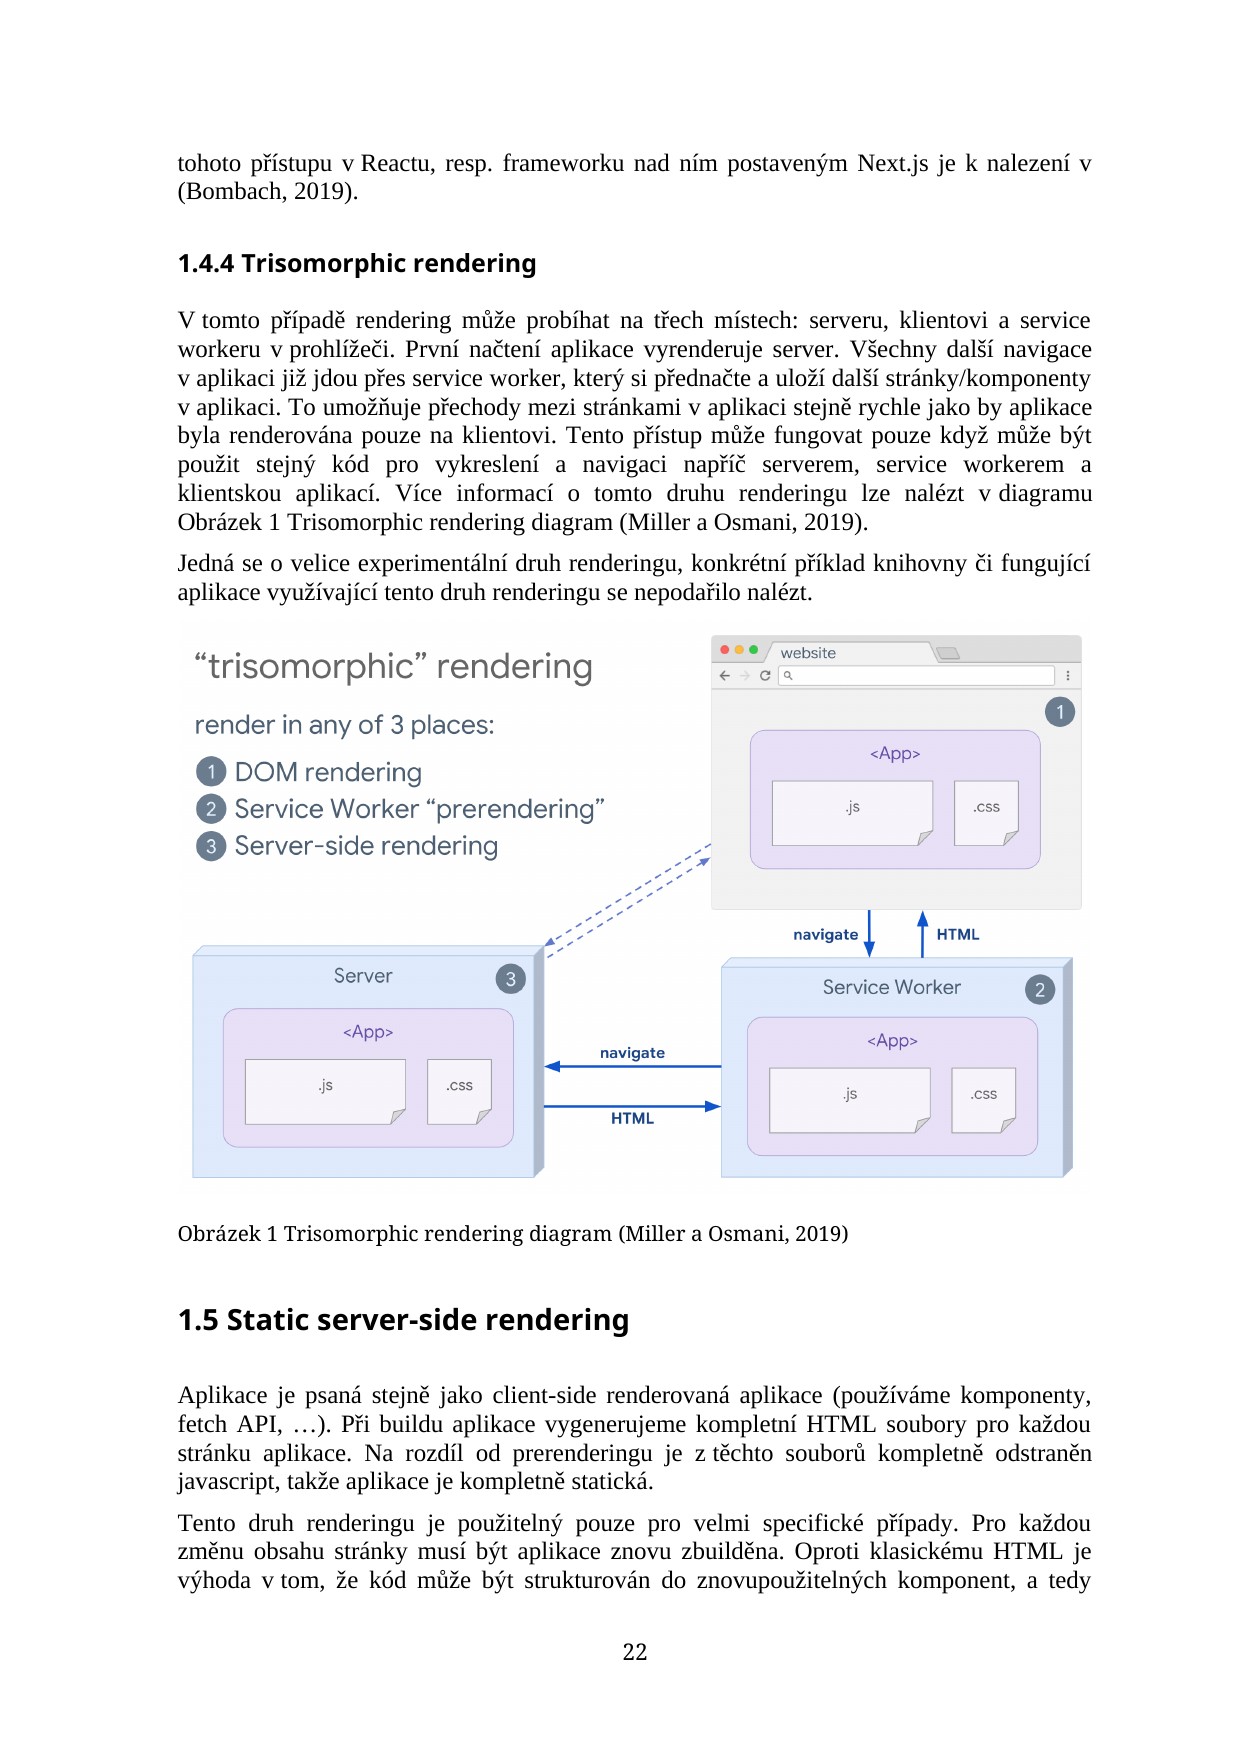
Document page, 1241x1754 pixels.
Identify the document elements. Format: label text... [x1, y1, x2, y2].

text Jedná se o velice experimentální druh renderingu, konkrétní příklad knihovny či fungující aplikace využívající tento druh renderingu se nepodařilo nalézt. [177, 548, 1092, 605]
subtitle Static server-side rendering [177, 1299, 1092, 1339]
text Aplikace je psaná stejně jako client-side renderovaná aplikace (používáme komponenty, fetch API, …). Při buildu aplikace vygenerujeme kompletní HTML soubory pro každou stránku aplikace. Na rozdíl od prerenderingu je z těchto souborů kompletně odstraněn javascript, takže aplikace je kompletně statická. [177, 1380, 1092, 1495]
picture [177, 617, 1093, 1195]
text V tomto případě rendering může probíhat na třech místech: serveru, klientovi a service workeru v prohlížeči. První načtení aplikace vyrenderuje server. Všechny další navigace v aplikaci již jdou přes service worker, který si přednačte a uloží další stránky/komponenty v aplikaci. To umožňuje přechody mezi stránkami v aplikaci stejně rychle jako by aplikace byla renderována pouze na klientovi. Tento přístup může fungovat pouze když může být použit stejný kód pro vykreslení a navigaci napříč serverem, service workerem a klientskou aplikací. Více informací o tomto druhu renderingu lze nalézt v diagramu Obrázek 1. [177, 305, 1092, 535]
subtitle Trisomorphic rendering [177, 246, 1092, 280]
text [177, 1508, 1092, 1594]
text Obrázek 1 Trisomorphic rendering diagram (Miller a Osmani, 2019) [177, 1219, 1092, 1248]
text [177, 148, 1092, 205]
